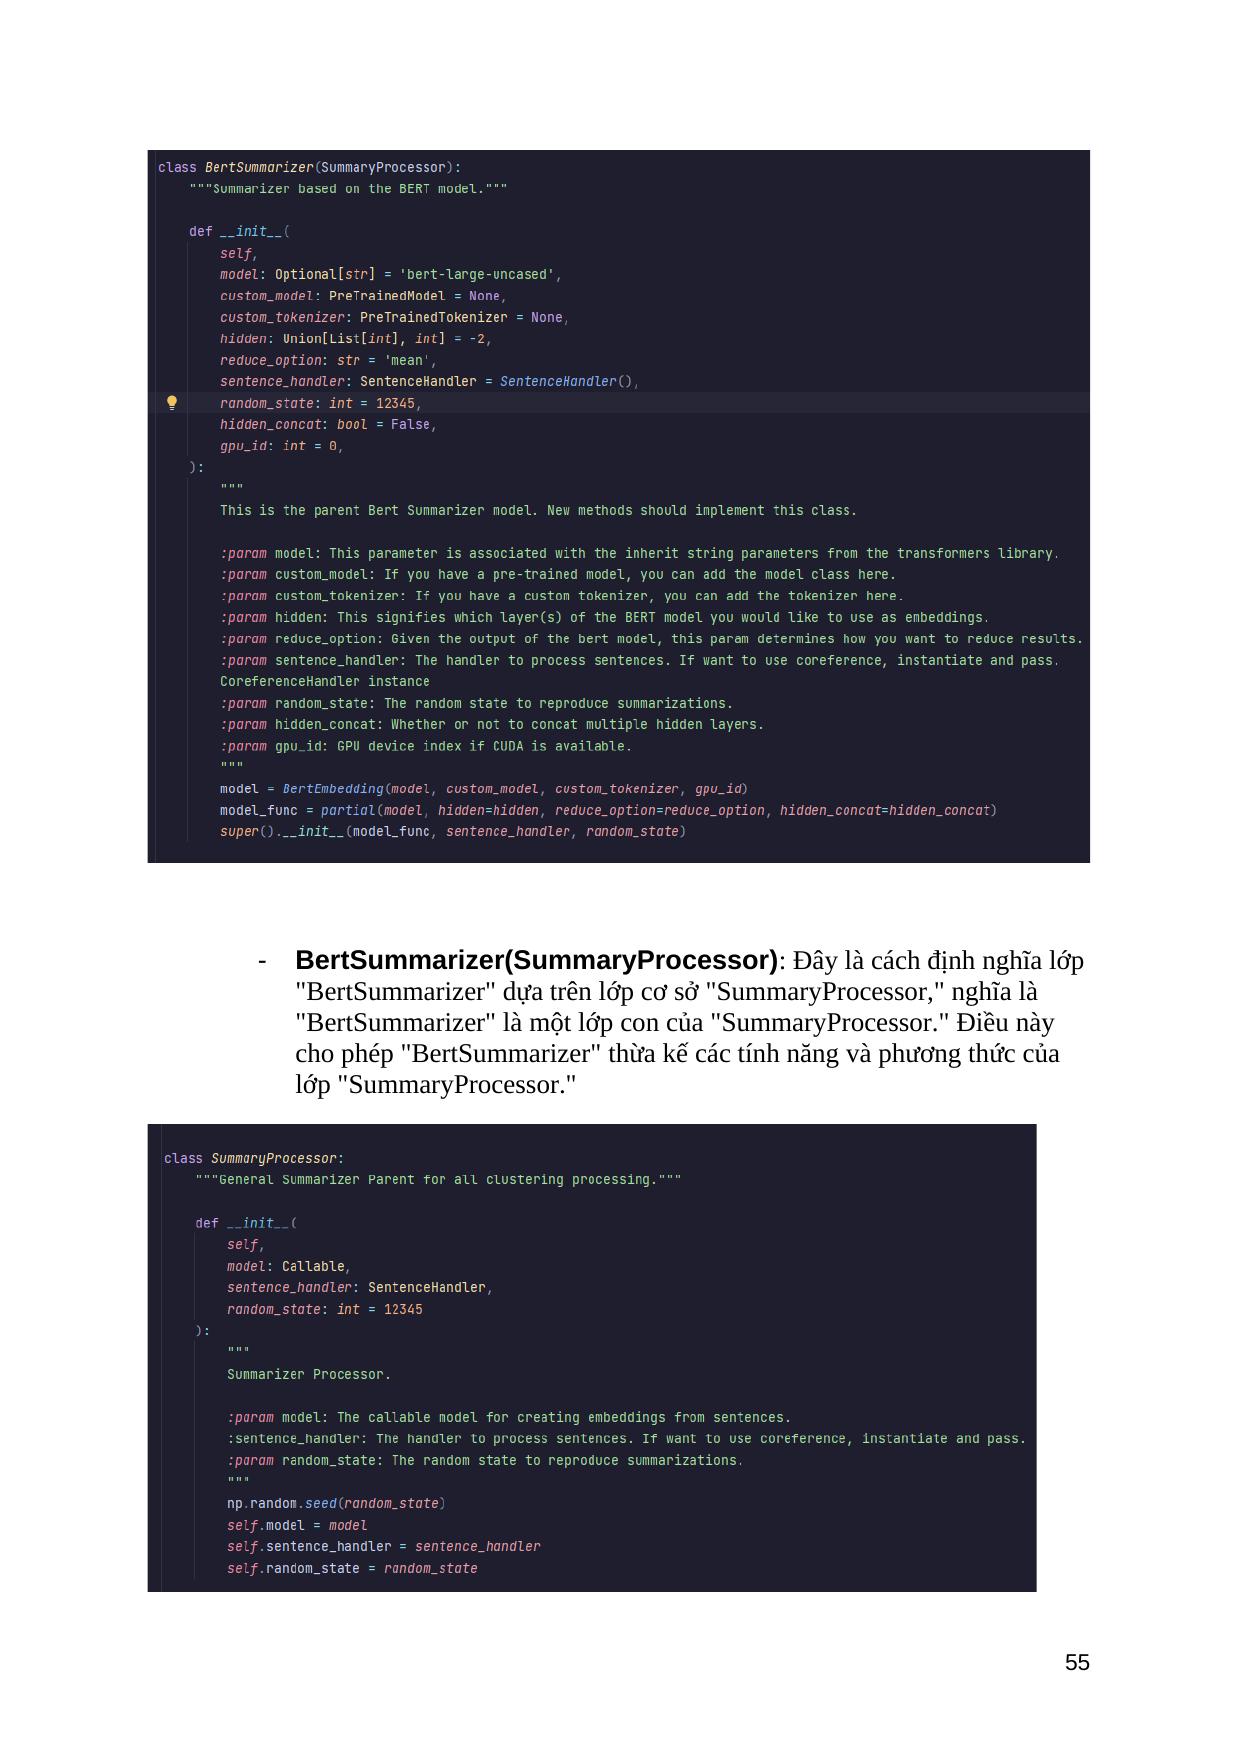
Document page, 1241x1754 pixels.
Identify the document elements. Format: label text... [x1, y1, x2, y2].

picture [147, 1124, 1037, 1592]
picture [147, 150, 1091, 863]
list BertSummarizer(SummaryProcessor): Đây là cách định nghĩa lớp "BertSummarizer" dựa trên lớp cơ sở "SummaryProcessor," nghĩa là "BertSummarizer" là một lớp con của "SummaryProcessor." Điều này cho phép "BertSummarizer" thừa kế các tính năng và phương thức của lớp "SummaryProcessor." [258, 944, 1090, 1099]
